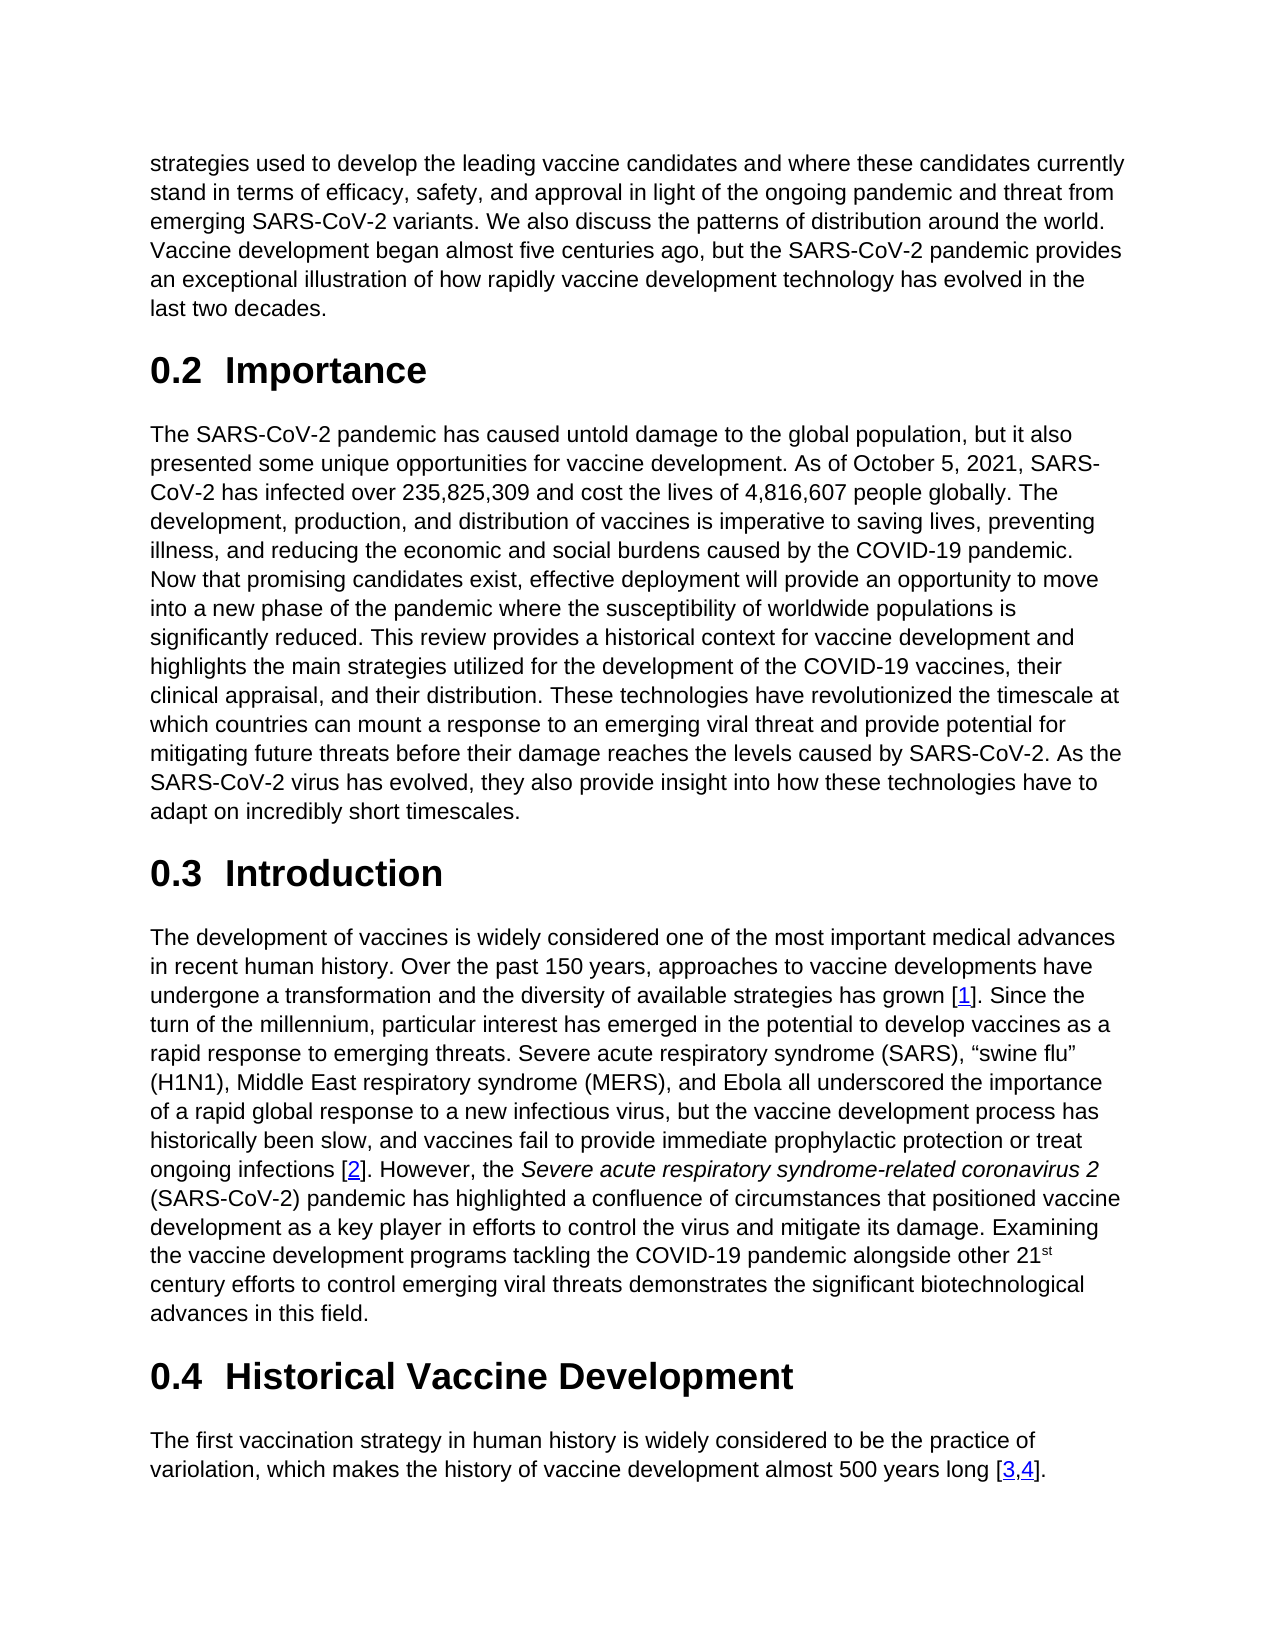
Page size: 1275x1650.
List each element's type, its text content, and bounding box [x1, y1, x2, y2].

text The SARS-CoV-2 pandemic has caused untold damage to the global population, but it also presented some unique opportunities for vaccine development. As of October 5, 2021, SARS-CoV-2 has infected over 235,825,309 and cost the lives of 4,816,607 people globally. The development, production, and distribution of vaccines is imperative to saving lives, preventing illness, and reducing the economic and social burdens caused by the COVID-19 pandemic. Now that promising candidates exist, effective deployment will provide an opportunity to move into a new phase of the pandemic where the susceptibility of worldwide populations is significantly reduced. This review provides a historical context for vaccine development and highlights the main strategies utilized for the development of the COVID-19 vaccines, their clinical appraisal, and their distribution. These technologies have revolutionized the timescale at which countries can mount a response to an emerging viral threat and provide potential for mitigating future threats before their damage reaches the levels caused by SARS-CoV-2. As the SARS-CoV-2 virus has evolved, they also provide insight into how these technologies have to adapt on incredibly short timescales. [150, 421, 1125, 824]
subtitle 0.4 Historical Vaccine Development [150, 1354, 1125, 1397]
subtitle 0.3 Introduction [150, 852, 1125, 895]
text The development of vaccines is widely considered one of the most important medical advances in recent human history. Over the past 150 years, approaches to vaccine developments have undergone a transformation and the diversity of available strategies has grown [1]. Since the turn of the millennium, particular interest has emerged in the potential to develop vaccines as a rapid response to emerging threats. Severe acute respiratory syndrome (SARS), “swine flu” (H1N1), Middle East respiratory syndrome (MERS), and Ebola all underscored the importance of a rapid global response to a new infectious virus, but the vaccine development process has historically been slow, and vaccines fail to provide immediate prophylactic protection or treat ongoing infections [2]. However, the Severe acute respiratory syndrome-related coronavirus 2 (SARS-CoV-2) pandemic has highlighted a confluence of circumstances that positioned vaccine development as a key player in efforts to control the virus and mitigate its damage. Examining the vaccine development programs tackling the COVID-19 pandemic alongside other 21st century efforts to control emerging viral threats demonstrates the significant biotechnological advances in this field. [150, 924, 1125, 1327]
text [150, 1427, 1125, 1482]
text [150, 150, 1125, 321]
subtitle 0.2 Importance [150, 349, 1125, 392]
